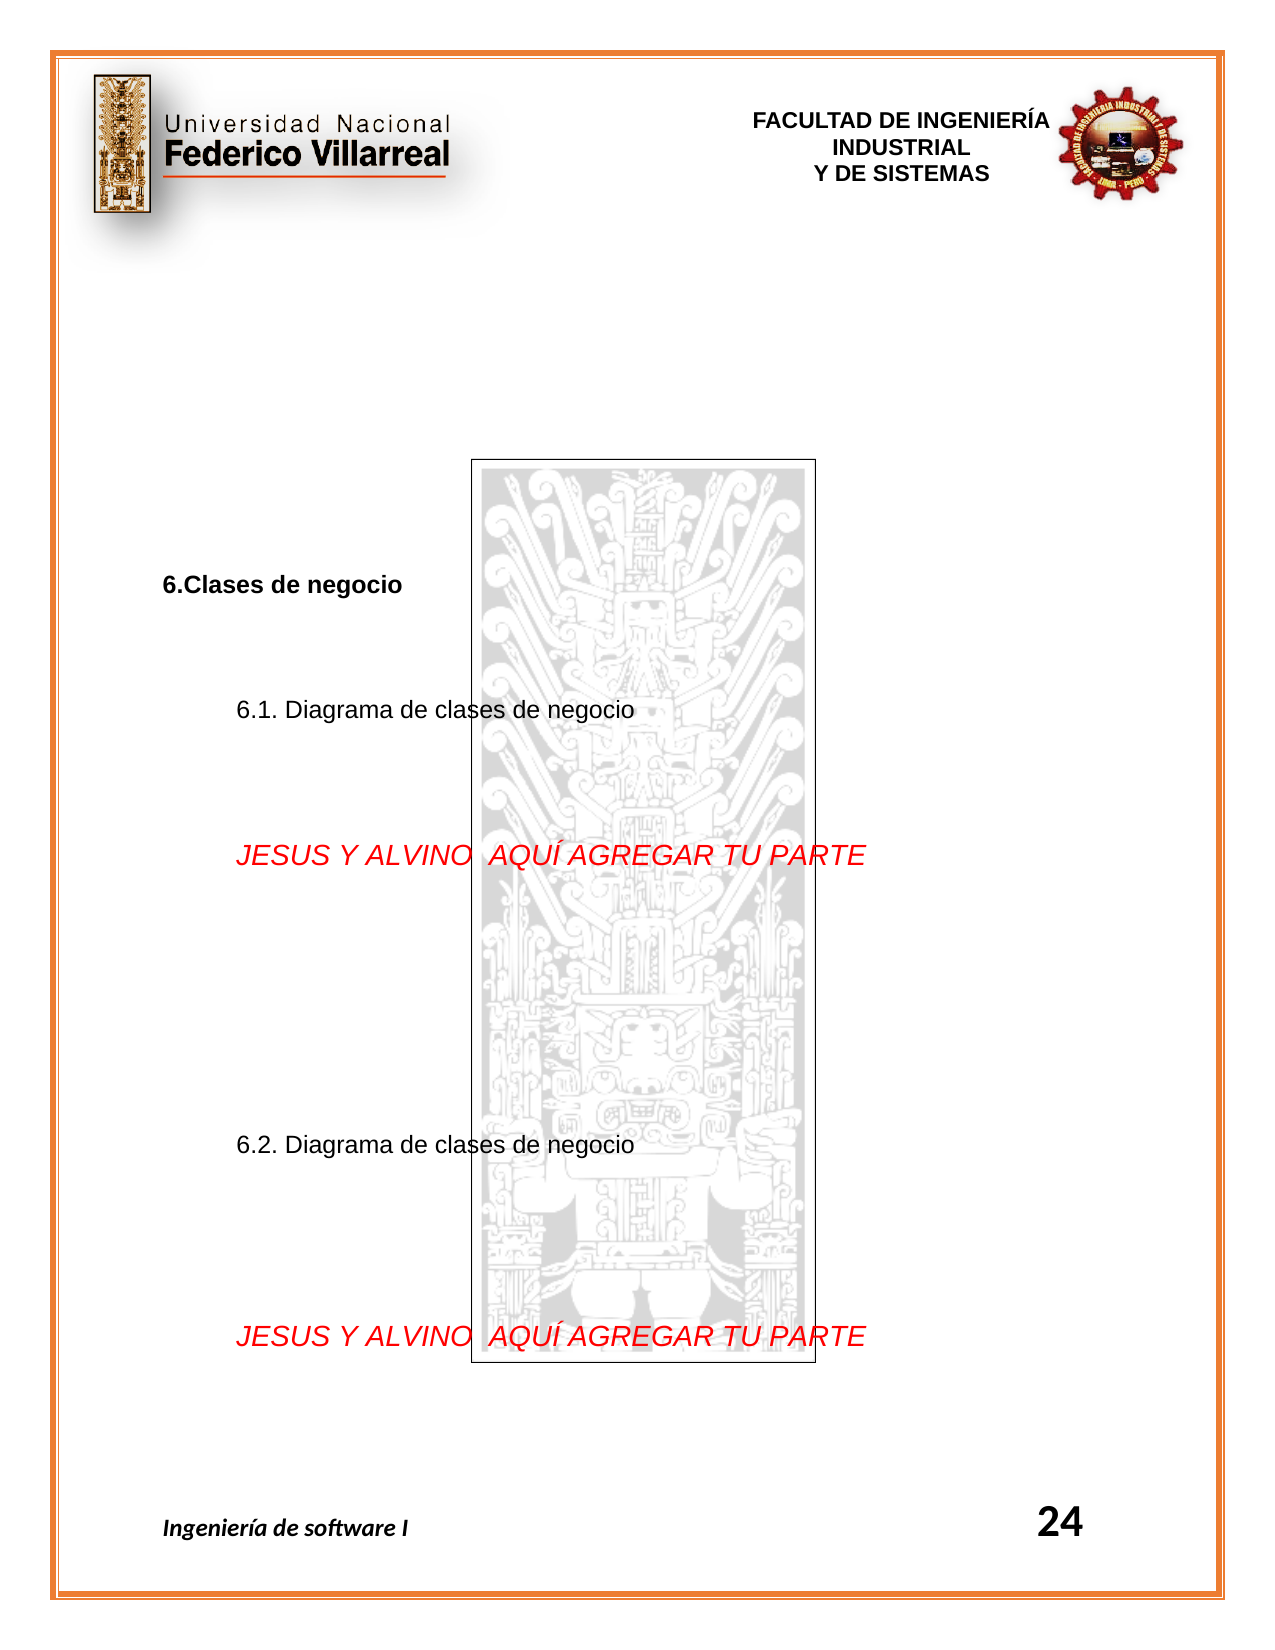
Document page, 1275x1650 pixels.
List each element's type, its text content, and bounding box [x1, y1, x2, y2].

text 6.1. Diagrama de clases de negocio [236, 695, 1063, 724]
subtitle 6.Clases de negocio [162, 570, 1063, 599]
picture [93, 74, 449, 213]
text JESUS Y ALVINO AQUÍ AGREGAR TU PARTE [236, 838, 1063, 872]
picture [1057, 83, 1186, 204]
text 6.2. Diagrama de clases de negocio [236, 1129, 1063, 1158]
text JESUS Y ALVINO AQUÍ AGREGAR TU PARTE [236, 1319, 1063, 1352]
